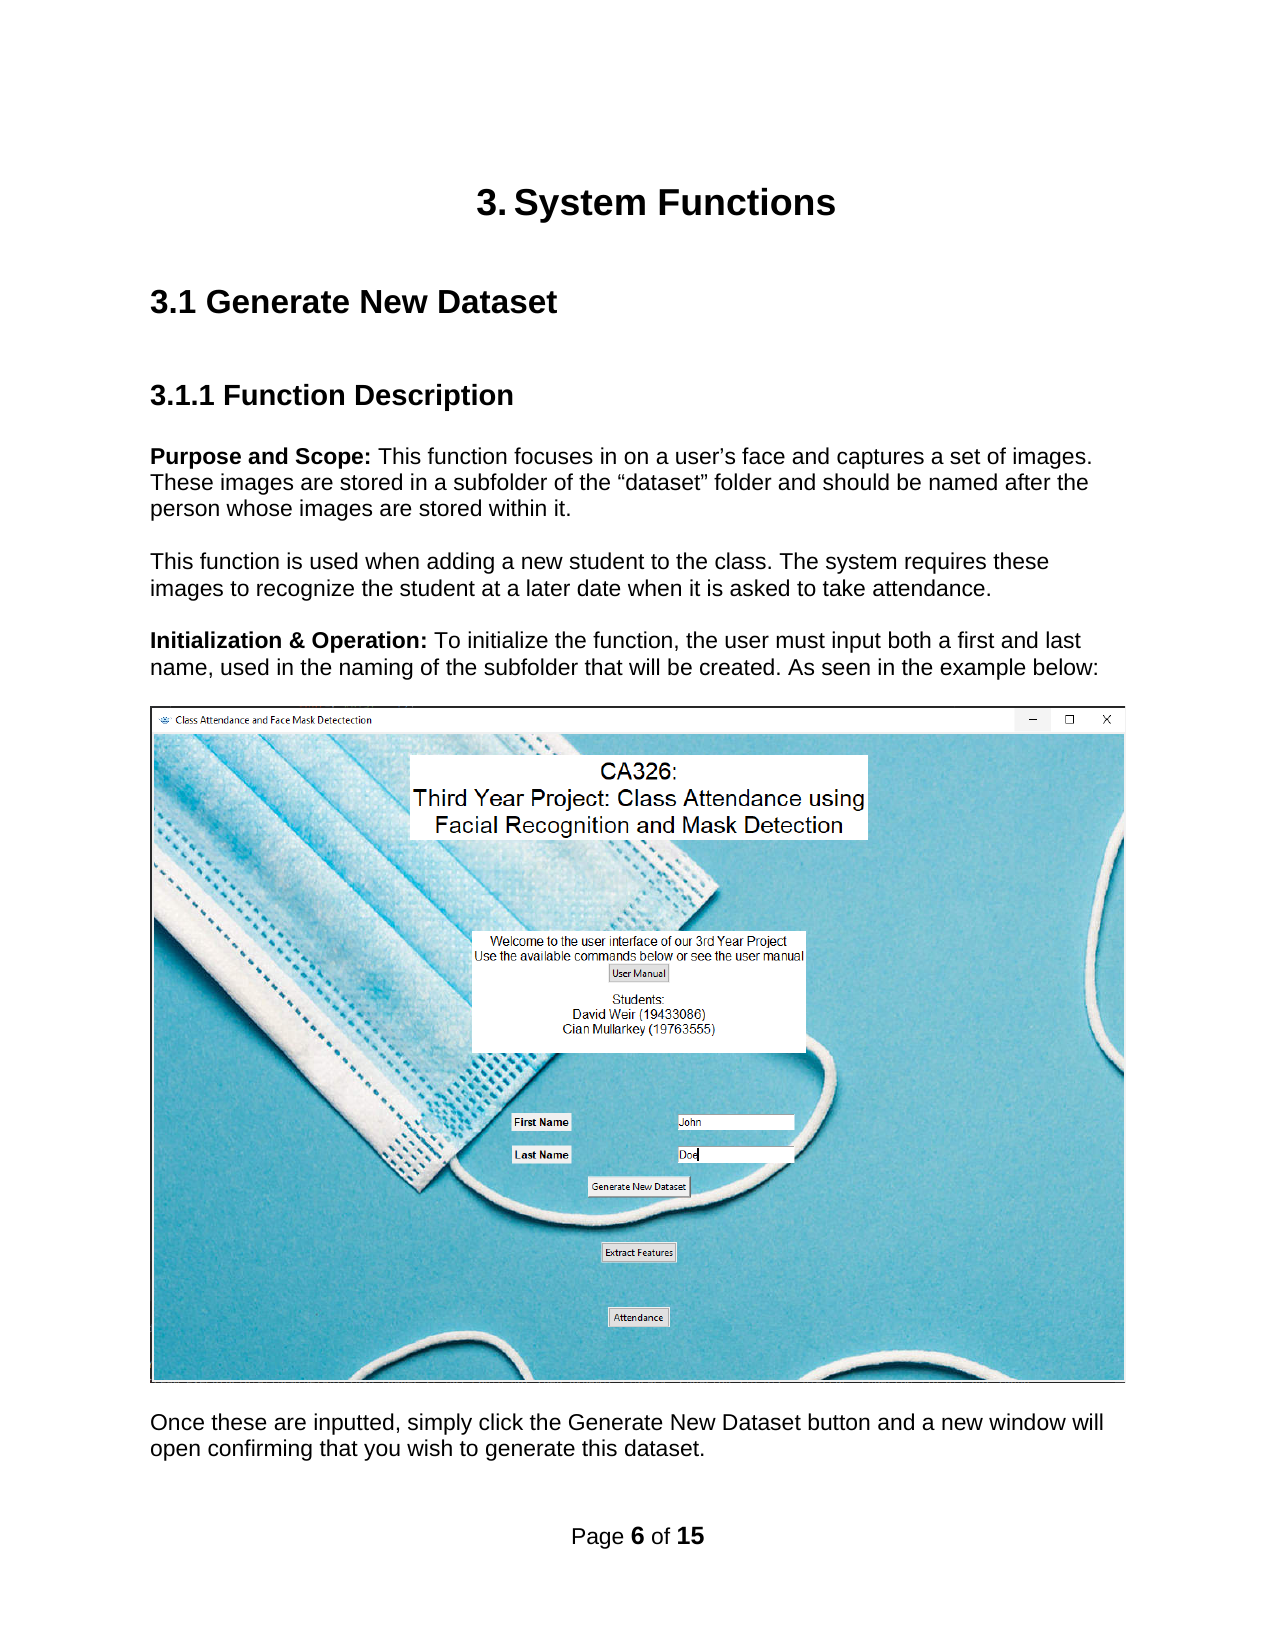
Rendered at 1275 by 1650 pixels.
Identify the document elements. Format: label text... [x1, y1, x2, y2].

subtitle System Functions [187, 181, 1125, 224]
text Once these are inputted, simply click the Generate New Dataset button and a new window will open confirming that you wish to generate this dataset. [150, 1408, 1125, 1461]
picture [150, 706, 1125, 1383]
text Purpose and Scope: This function focuses in on a user’s face and captures a set of images. These images are stored in a subfolder of the “dataset” folder and should be named after the person whose images are stored within it. [150, 443, 1125, 522]
text This function is used when adding a new student to the class. The system requires these images to recognize the student at a later date when it is asked to take attendance. [150, 548, 1125, 601]
subtitle 3.1.1 Function Description [150, 378, 1125, 411]
text Initialization & Operation: To initialize the function, the user must input both a first and last name, used in the naming of the subfolder that will be created. As seen in the example below: [150, 627, 1125, 680]
subtitle 3.1 Generate New Dataset [150, 283, 1125, 321]
